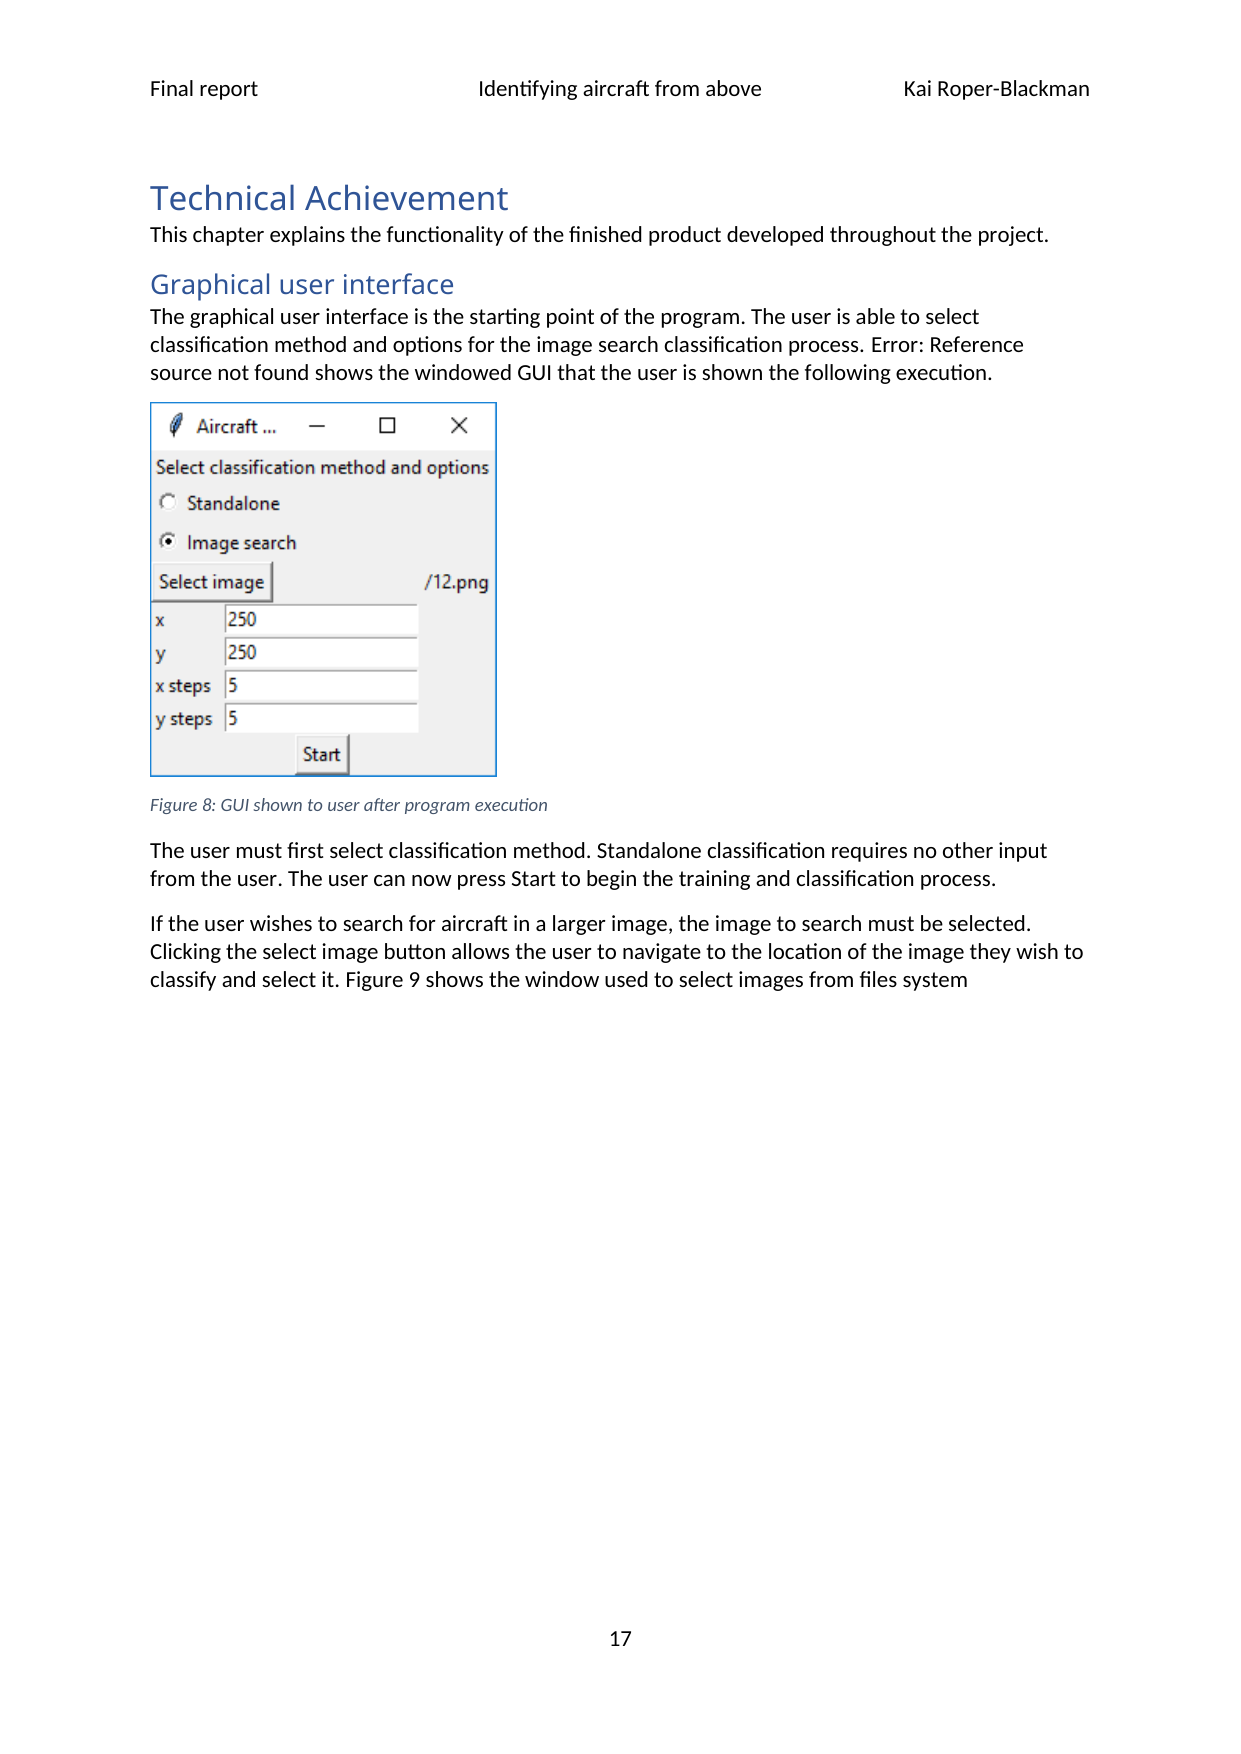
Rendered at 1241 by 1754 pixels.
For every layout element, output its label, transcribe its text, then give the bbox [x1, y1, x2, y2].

subtitle Graphical user interface [150, 265, 1090, 302]
text The user must first select classification method. Standalone classification requires no other input from the user. The user can now press Start to begin the training and classification process. [150, 837, 1090, 893]
picture [150, 402, 497, 777]
subtitle Technical Achievement [150, 175, 1090, 220]
text If the user wishes to search for aircraft in a larger image, the image to search must be selected. Clicking the select image button allows the user to navigate to the location of the image they wish to classify and select it. Figure 9 shows the window used to select images from files system [150, 909, 1090, 993]
text This chapter explains the functionality of the finished product developed throughout the project. [150, 220, 1090, 248]
